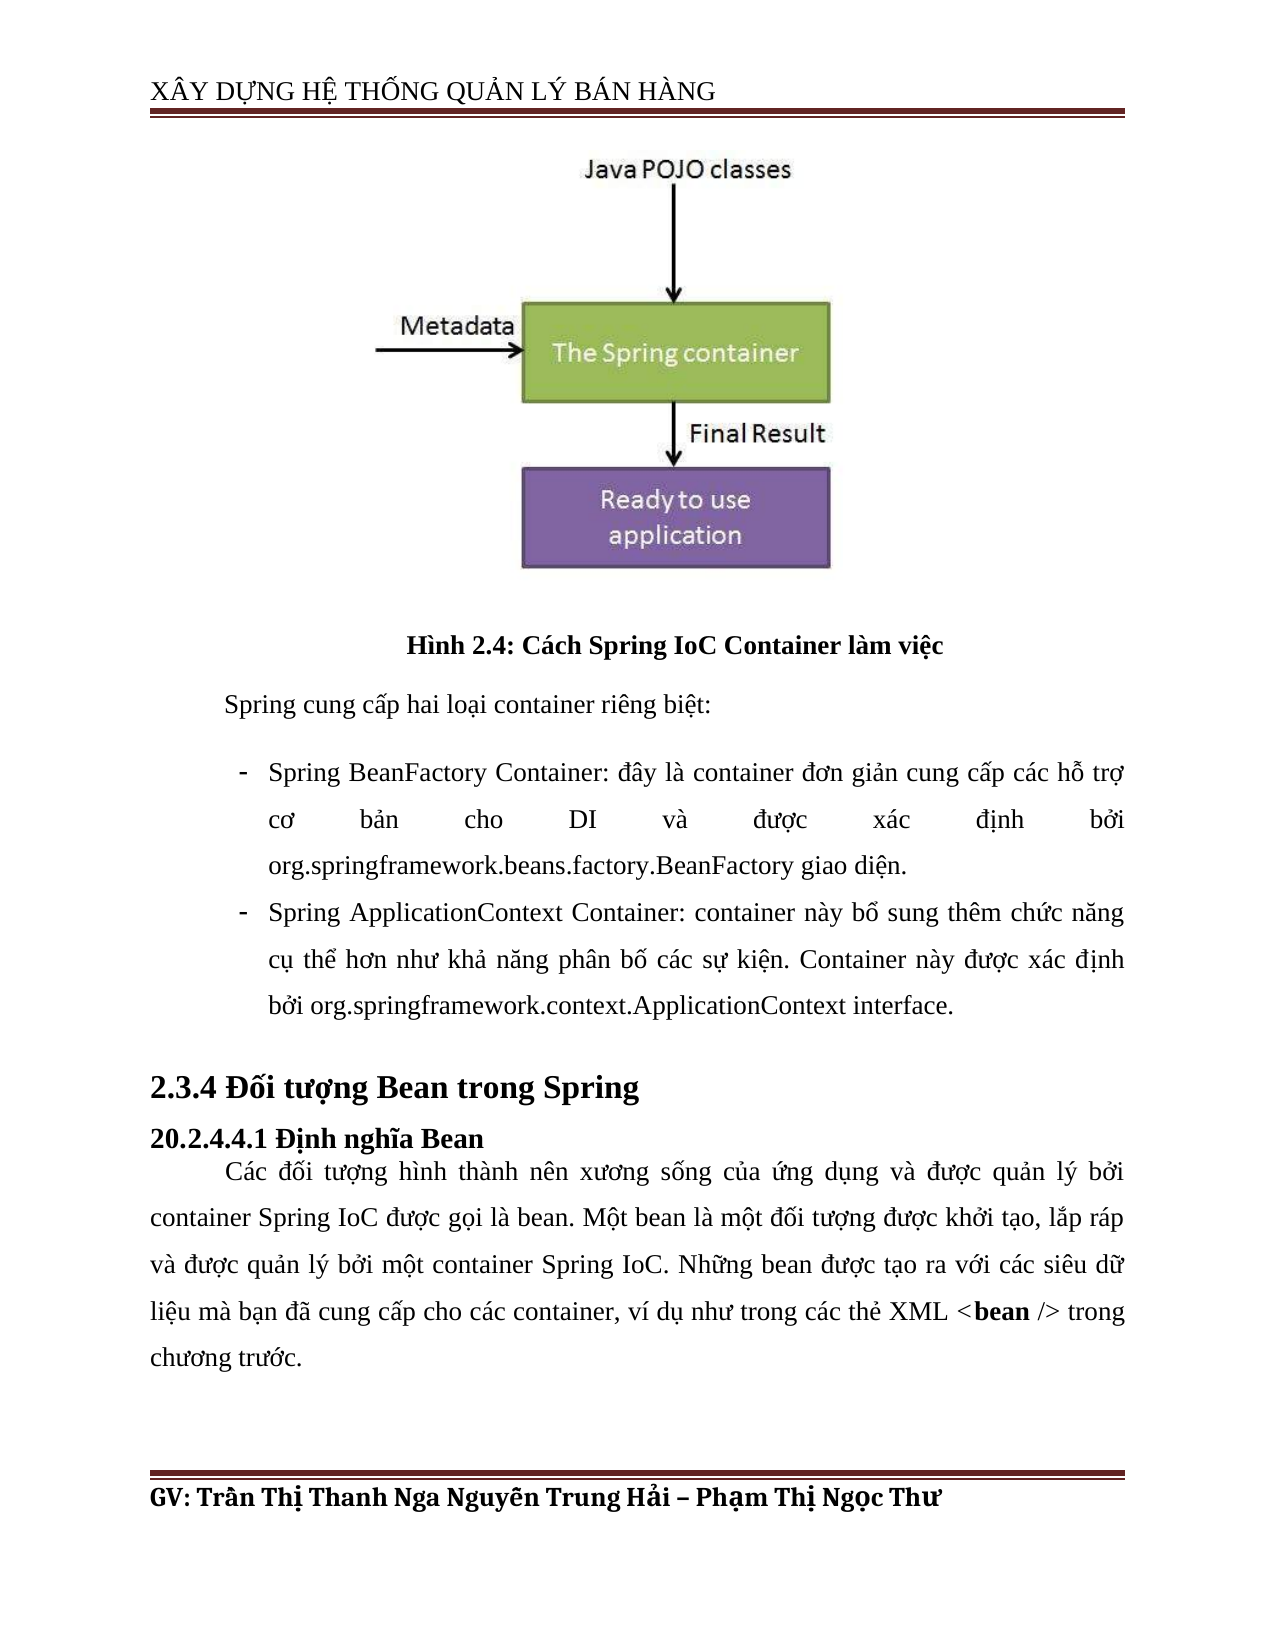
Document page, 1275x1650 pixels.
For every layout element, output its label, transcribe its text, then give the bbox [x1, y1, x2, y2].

picture [374, 150, 976, 593]
list Spring BeanFactory Container: đây là container đơn giản cung cấp các hỗ trợ cơ bản cho DI và được xác định bởi org.springframework.beans.factory.BeanFactory giao diện. [239, 756, 1125, 881]
list Spring ApplicationContext Container: container này bổ sung thêm chức năng cụ thể hơn như khả năng phân bố các sự kiện. Container này được xác định bởi org.springframework.context.ApplicationContext interface. [239, 896, 1125, 1021]
text Spring cung cấp hai loại container riêng biệt: [150, 688, 1125, 719]
subtitle 2.4.4.1 Định nghĩa Bean [150, 1121, 1125, 1155]
subtitle 2.3.4 Đối tượng Bean trong Spring [150, 1067, 1120, 1106]
text Các đối tượng hình thành nên xương sống của ứng dụng và được quản lý bởi container Spring IoC được gọi là bean. Một bean là một đối tượng được khởi tạo, lắp ráp và được quản lý bởi một container Spring IoC. Những bean được tạo ra với các siêu dữ liệu mà bạn đã cung cấp cho các container, ví dụ như trong các thẻ XML <bean /> trong chương trước. [150, 1155, 1125, 1373]
